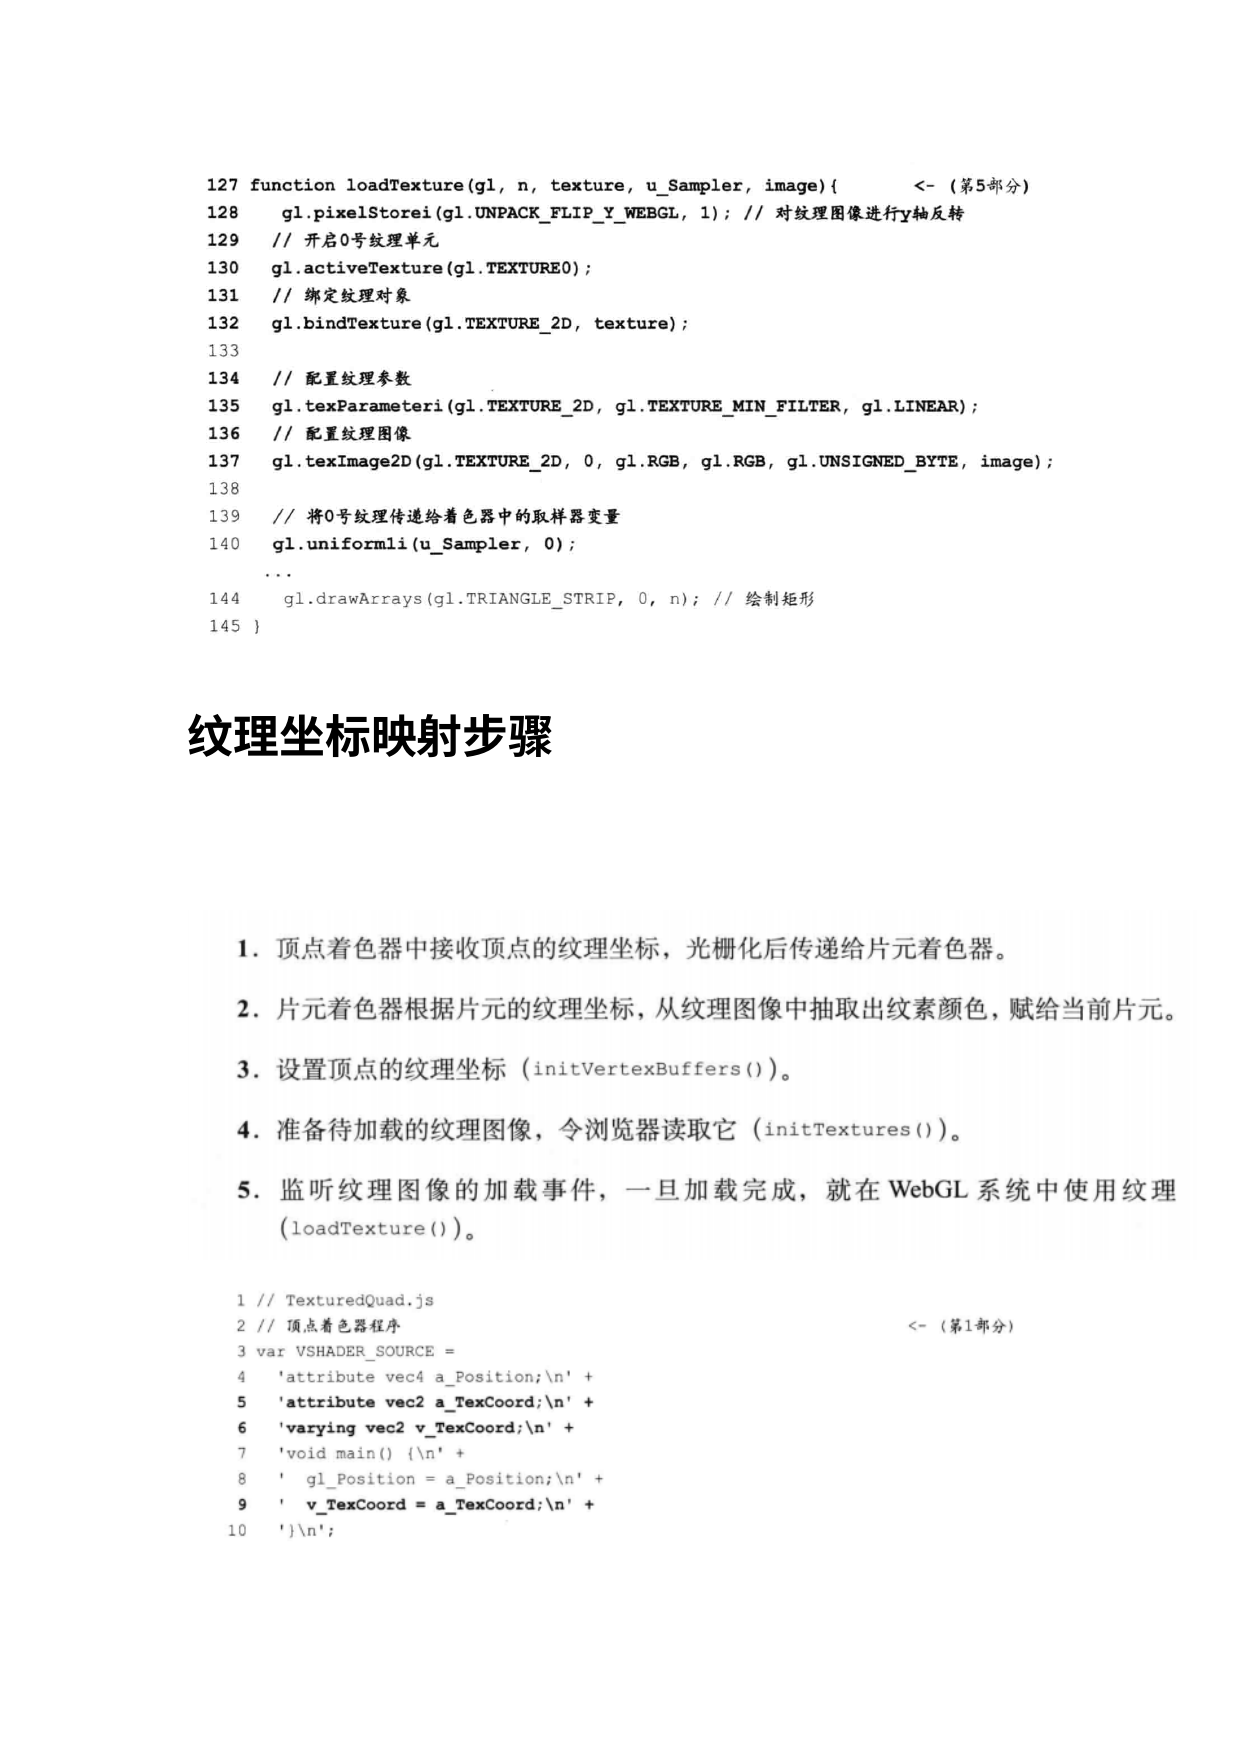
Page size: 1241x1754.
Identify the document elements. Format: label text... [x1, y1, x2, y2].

picture [187, 1267, 1053, 1549]
subtitle 纹理坐标映射步骤 [187, 685, 1053, 782]
picture [187, 910, 1202, 1260]
